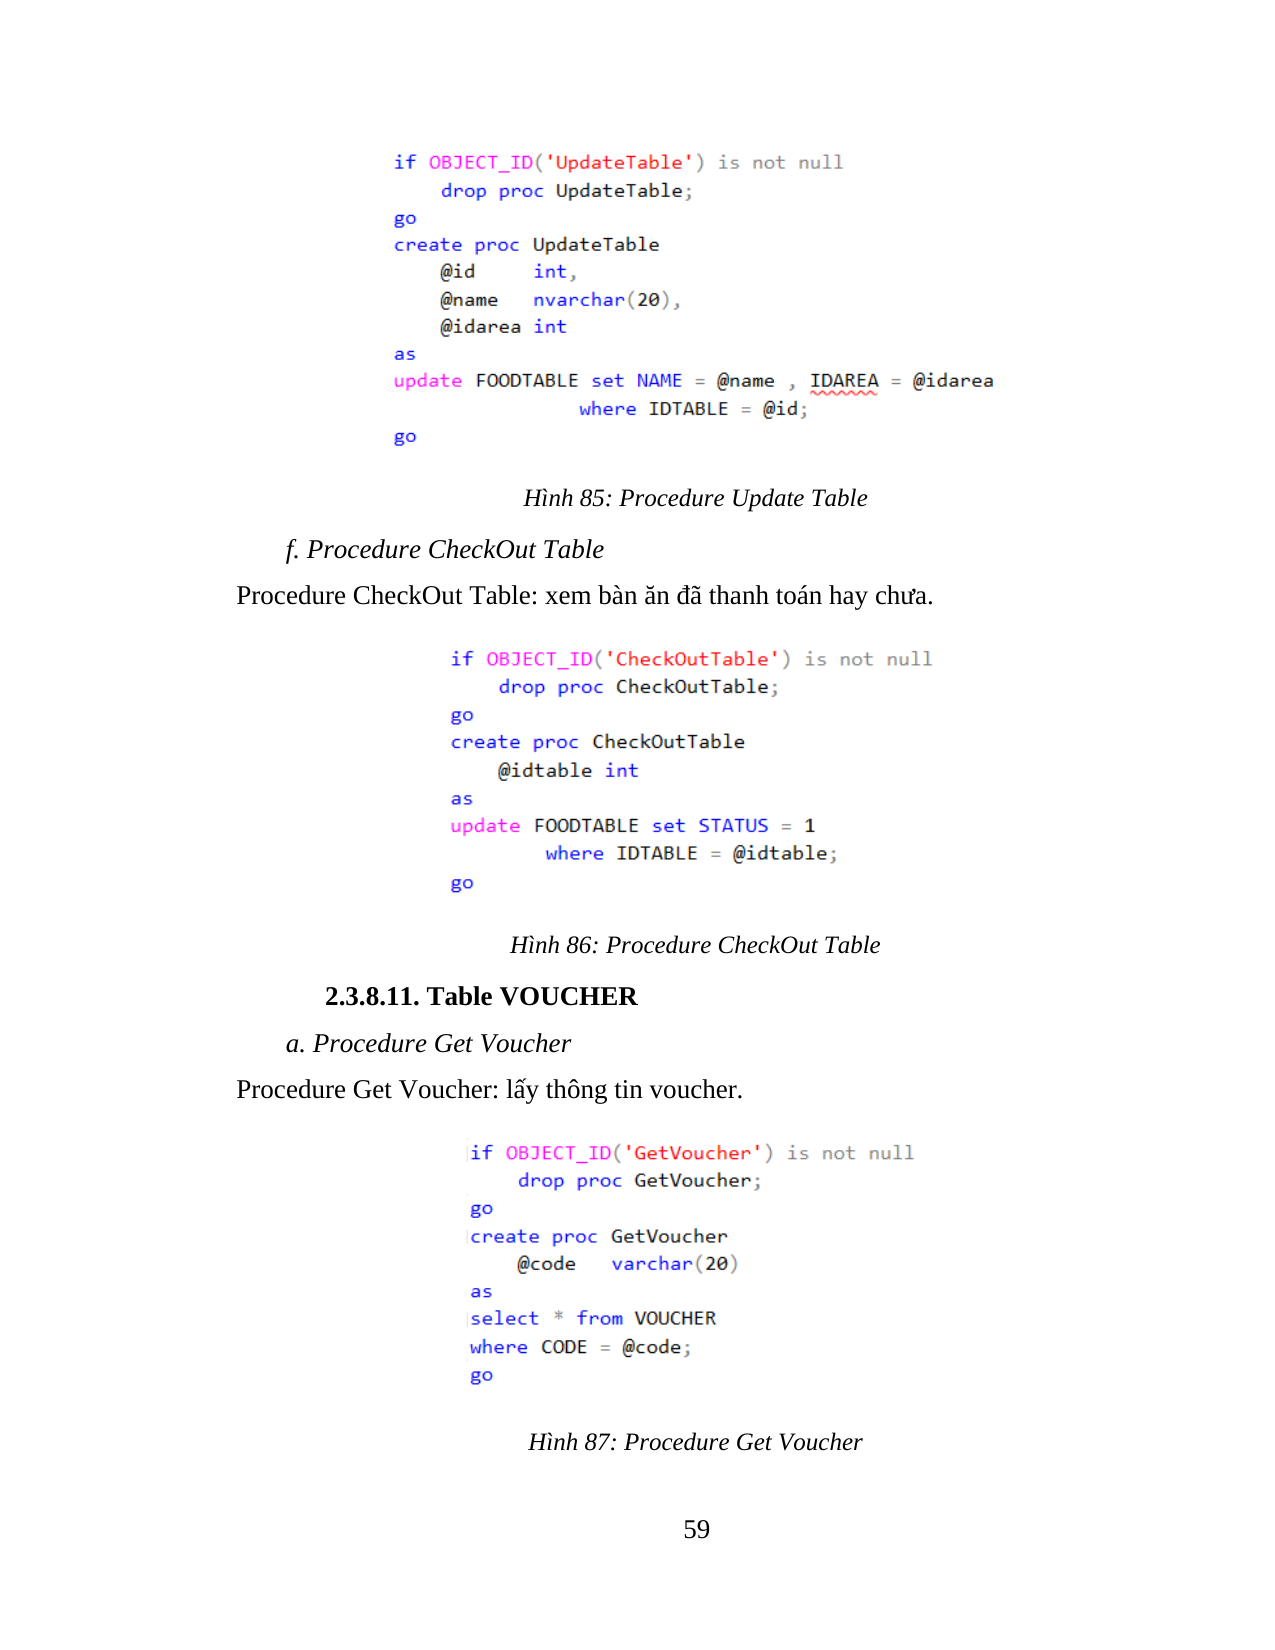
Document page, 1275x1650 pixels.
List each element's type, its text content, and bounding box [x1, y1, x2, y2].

subtitle 2.3.8.11. Table VOUCHER [177, 980, 1157, 1011]
picture [391, 147, 1002, 451]
subtitle a. Procedure Get Voucher [286, 1027, 1157, 1058]
picture [466, 1136, 927, 1395]
text Procedure CheckOut Table: xem bàn ăn đã thanh toán hay chưa. [177, 579, 1157, 611]
picture [449, 642, 944, 899]
subtitle f. Procedure CheckOut Table [286, 533, 1157, 564]
text Procedure Get Voucher: lấy thông tin voucher. [177, 1073, 1157, 1105]
